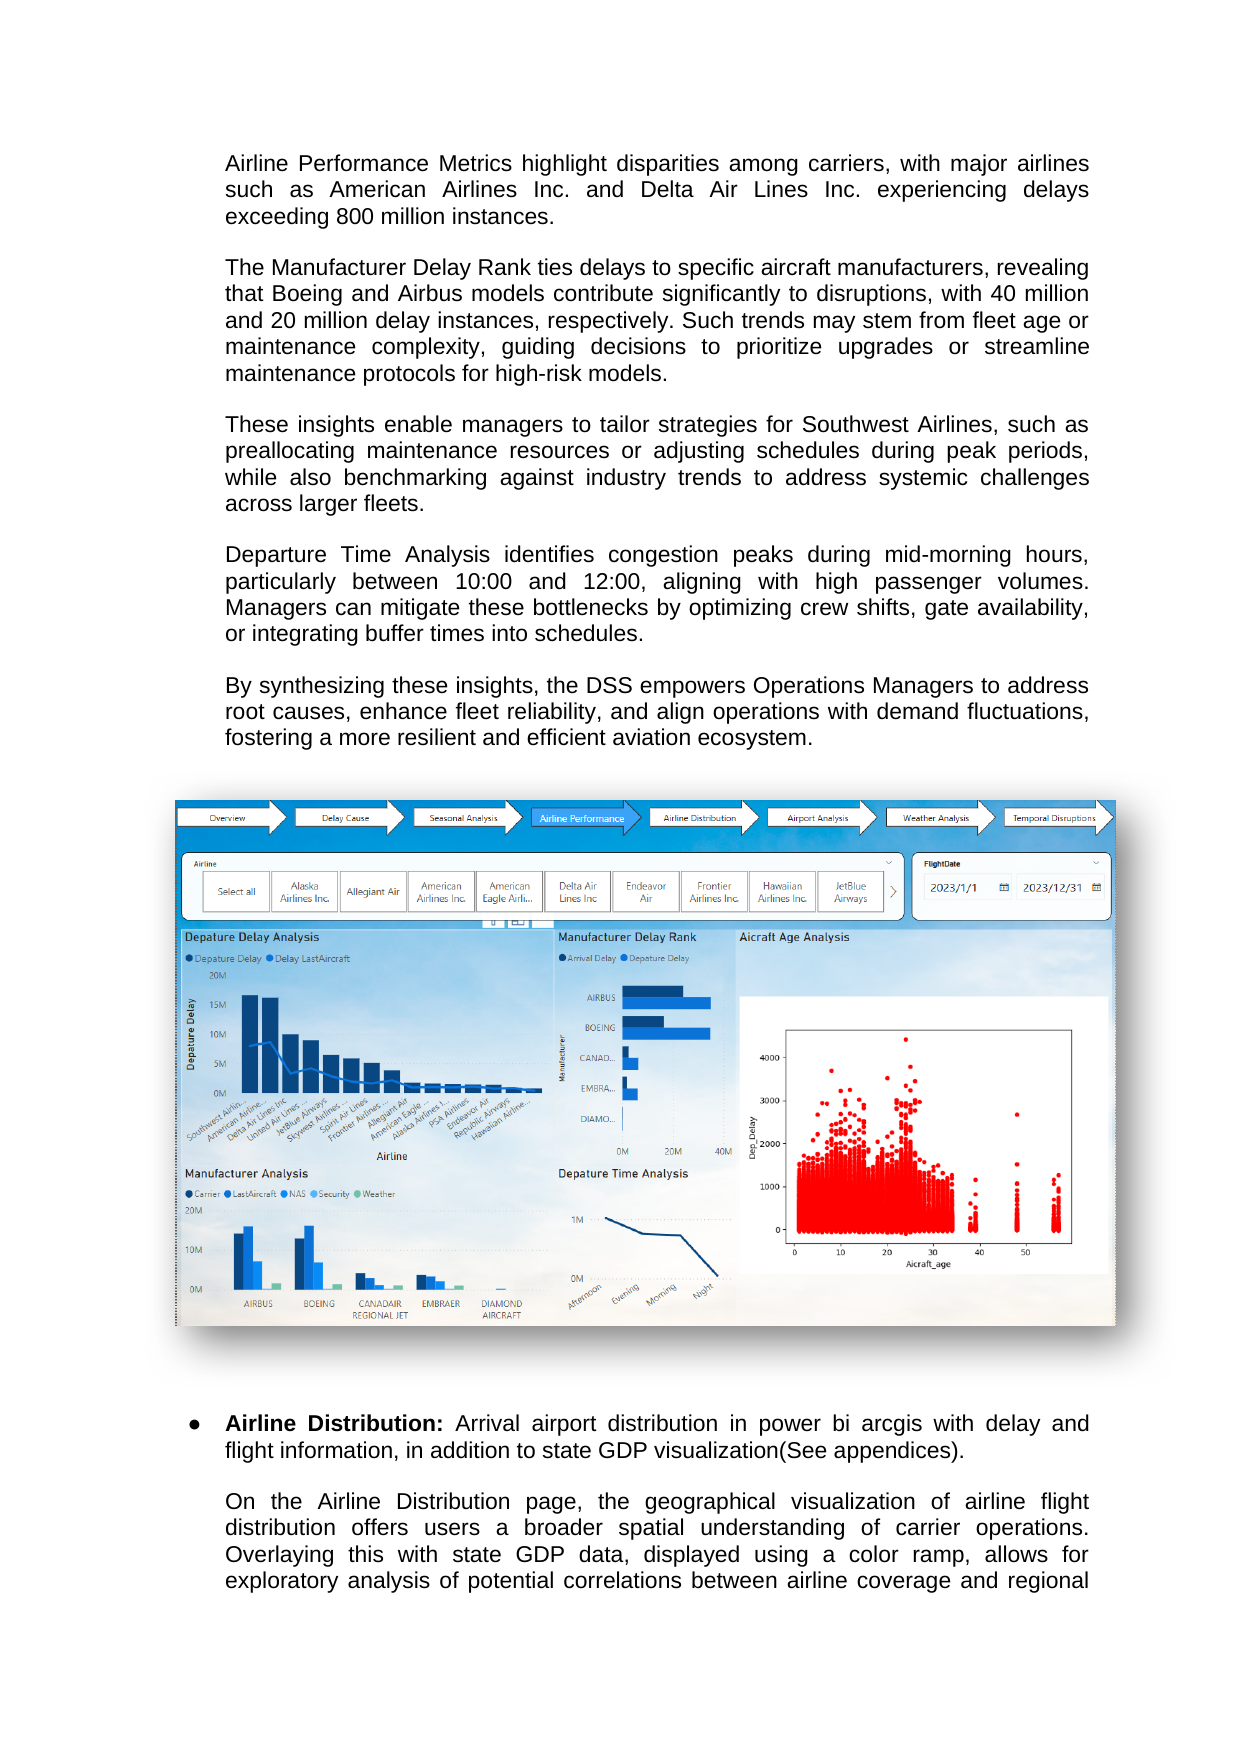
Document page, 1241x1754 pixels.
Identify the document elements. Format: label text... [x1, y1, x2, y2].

text Departure Time Analysis identifies congestion peaks during mid-morning hours, particularly between 10:00 and 12:00, aligning with high passenger volumes. Managers can mitigate these bottlenecks by optimizing crew shifts, gate availability, or integrating buffer times into schedules. [225, 541, 1090, 647]
text By synthesizing these insights, the DSS empowers Operations Managers to address root causes, enhance fleet reliability, and align operations with demand fluctuations, fostering a more resilient and efficient aviation ecosystem. [225, 672, 1090, 751]
text These insights enable managers to tailor strategies for Southwest Airlines, such as preallocating maintenance resources or adjusting schedules during peak periods, while also benchmarking against industry trends to address systemic challenges across larger fleets. [225, 411, 1090, 516]
picture [175, 800, 286, 834]
text The Manufacturer Delay Rank ties delays to specific aircraft manufacturers, revealing that Boeing and Airbus models contribute significantly to disruptions, with 40 million and 20 million delay instances, respectively. Such trends may stem from fleet age or maintenance complexity, guiding decisions to prioritize upgrades or streamline maintenance protocols for high-risk models. [225, 254, 1090, 386]
picture [532, 800, 640, 833]
picture [295, 800, 403, 834]
picture [175, 800, 1116, 1326]
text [225, 1488, 1090, 1593]
list Airline Distribution: Arrival airport distribution in power bi arcgis with delay and flight information, in addition to state GDP visualization(See appendices). [187, 1410, 1090, 1463]
text Airline Performance Metrics highlight disparities among carriers, with major airlines such as American Airlines Inc. and Delta Air Lines Inc. experiencing delays exceeding 800 million instances. [225, 150, 1090, 229]
picture [650, 800, 758, 833]
picture [414, 800, 522, 833]
